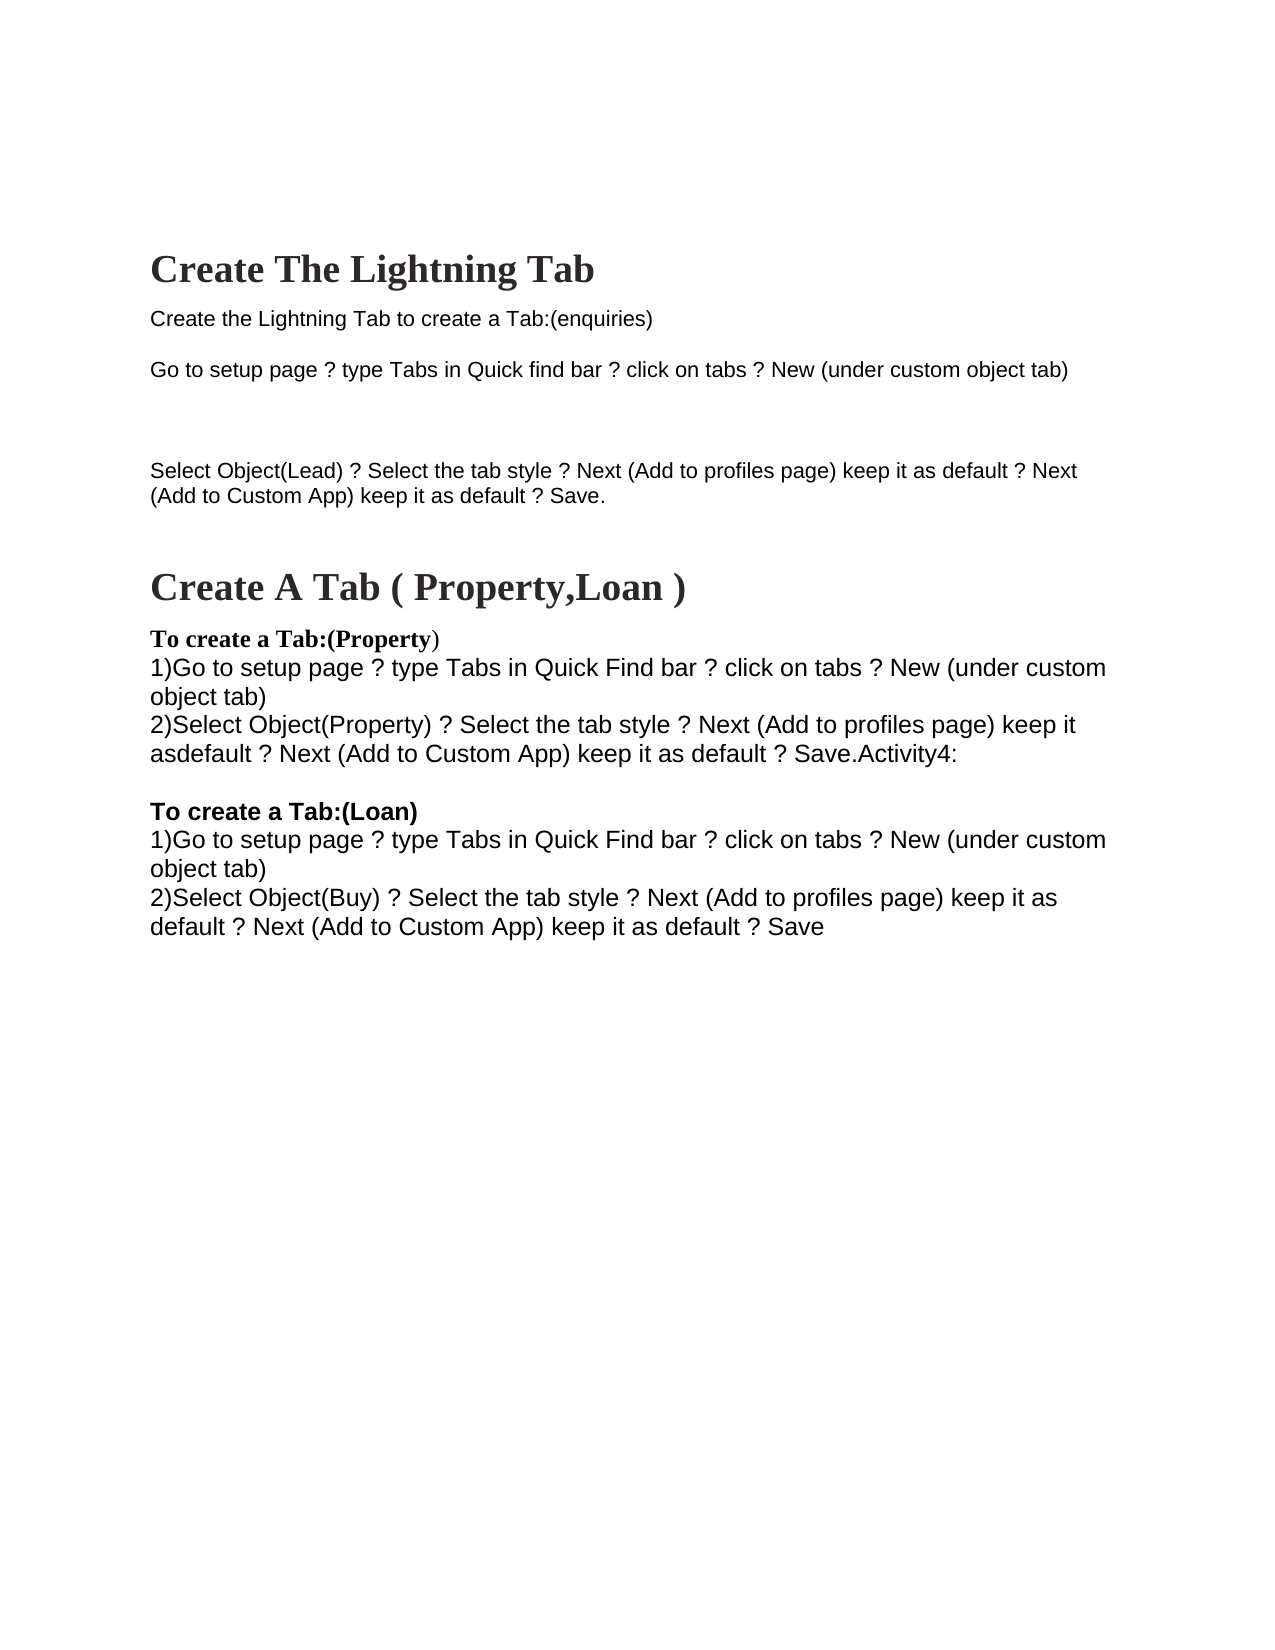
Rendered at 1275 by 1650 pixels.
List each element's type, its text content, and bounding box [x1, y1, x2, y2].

text Create A Tab ( Property,Loan ) [150, 562, 1125, 608]
text To create a Tab:(Property) 1)Go to setup page ? type Tabs in Quick Find bar ? click on tabs ? New (under custom object tab) 2)Select Object(Property) ? Select the tab style ? Next (Add to profiles page) keep it asdefault ? Next (Add to Custom App) keep it as default ? Save.Activity4: To create a Tab:(Loan) 1)Go to setup page ? type Tabs in Quick Find bar ? click on tabs ? New (under custom object tab) 2)Select Object(Buy) ? Select the tab style ? Next (Add to profiles page) keep it as default ? Next (Add to Custom App) keep it as default ? Save [150, 624, 1125, 940]
text Create the Lightning Tab to create a Tab:(enquiries) Go to setup page ? type Tabs in Quick find bar ? click on tabs ? New (under custom object tab) Select Object(Lead) ? Select the tab style ? Next (Add to profiles page) keep it as default ? Next (Add to Custom App) keep it as default ? Save. [150, 306, 1125, 508]
subtitle Create The Lightning Tab [150, 150, 1125, 291]
